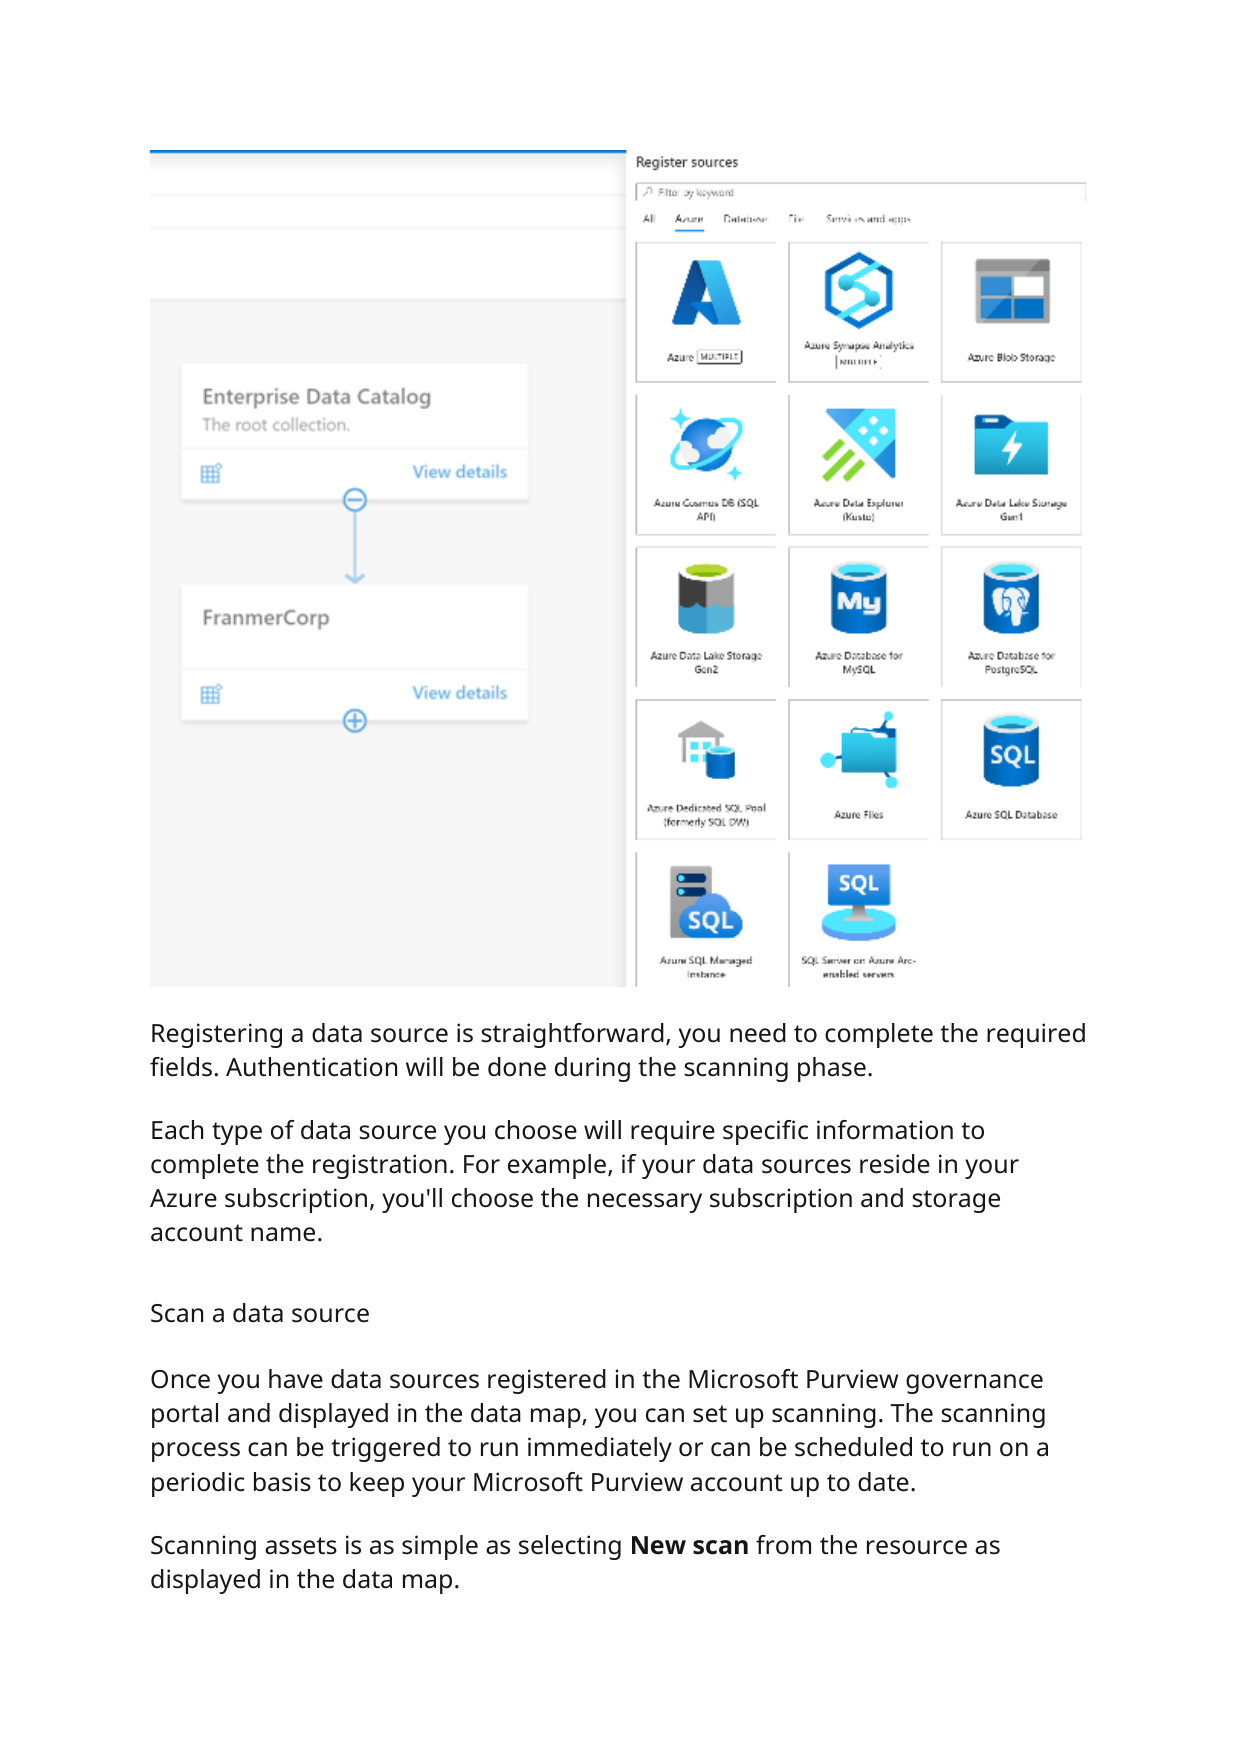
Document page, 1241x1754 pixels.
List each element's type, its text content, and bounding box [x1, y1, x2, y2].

text Once you have data sources registered in the Microsoft Purview governance portal and displayed in the data map, you can set up scanning. The scanning process can be triggered to run immediately or can be scheduled to run on a periodic basis to keep your Microsoft Purview account up to date. [150, 1362, 1090, 1498]
text Registering a data source is straightforward, you need to complete the required fields. Authentication will be done during the scanning phase. [150, 1016, 1090, 1084]
text Each type of data source you choose will require specific information to complete the registration. For example, if your data sources reside in your Azure subscription, you'll choose the necessary subscription and storage account name. [150, 1113, 1090, 1249]
subtitle Scan a data source [150, 1296, 1090, 1330]
picture [150, 150, 1091, 987]
text Scanning assets is as simple as selecting New scan from the resource as displayed in the data map. [150, 1527, 1090, 1596]
